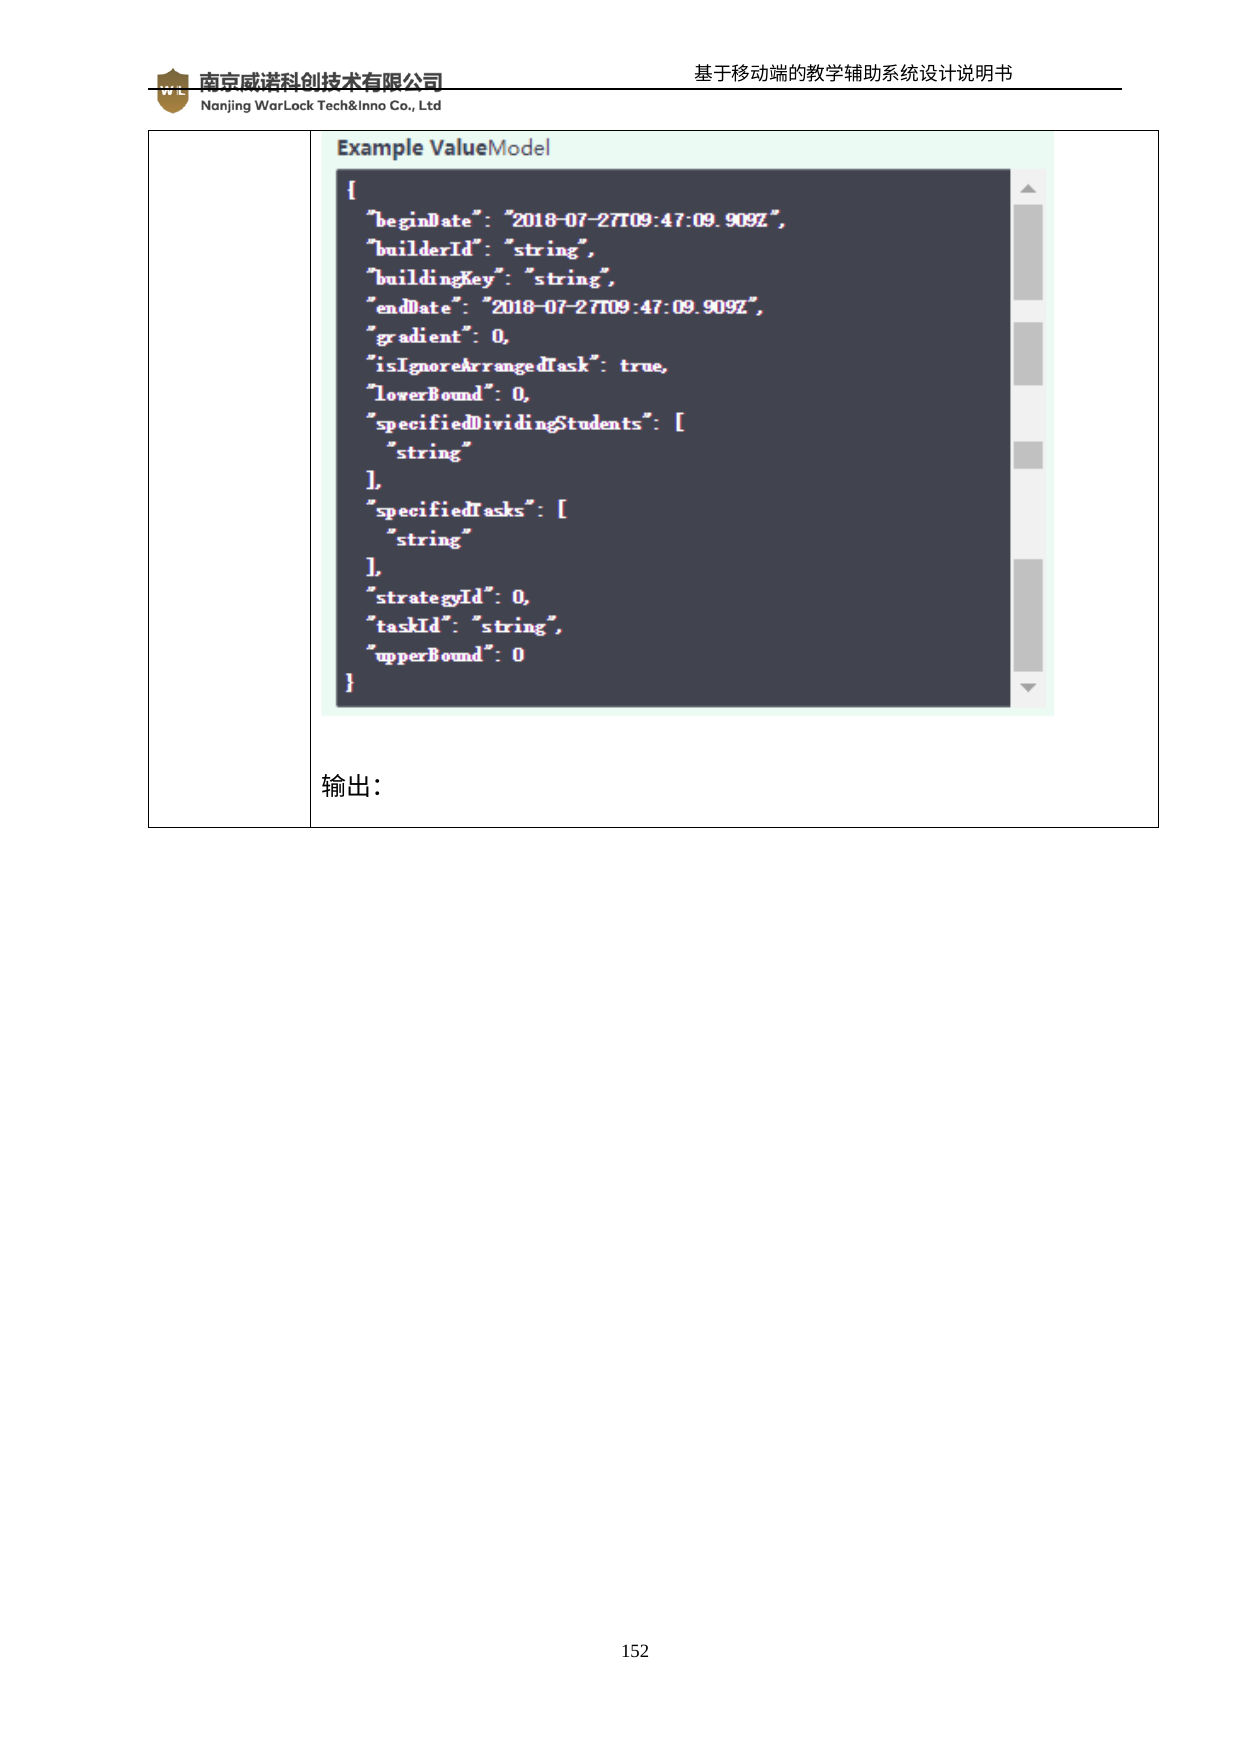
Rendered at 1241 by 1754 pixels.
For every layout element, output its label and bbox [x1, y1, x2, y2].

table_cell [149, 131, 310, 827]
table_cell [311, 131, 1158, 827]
picture [321, 131, 1055, 718]
